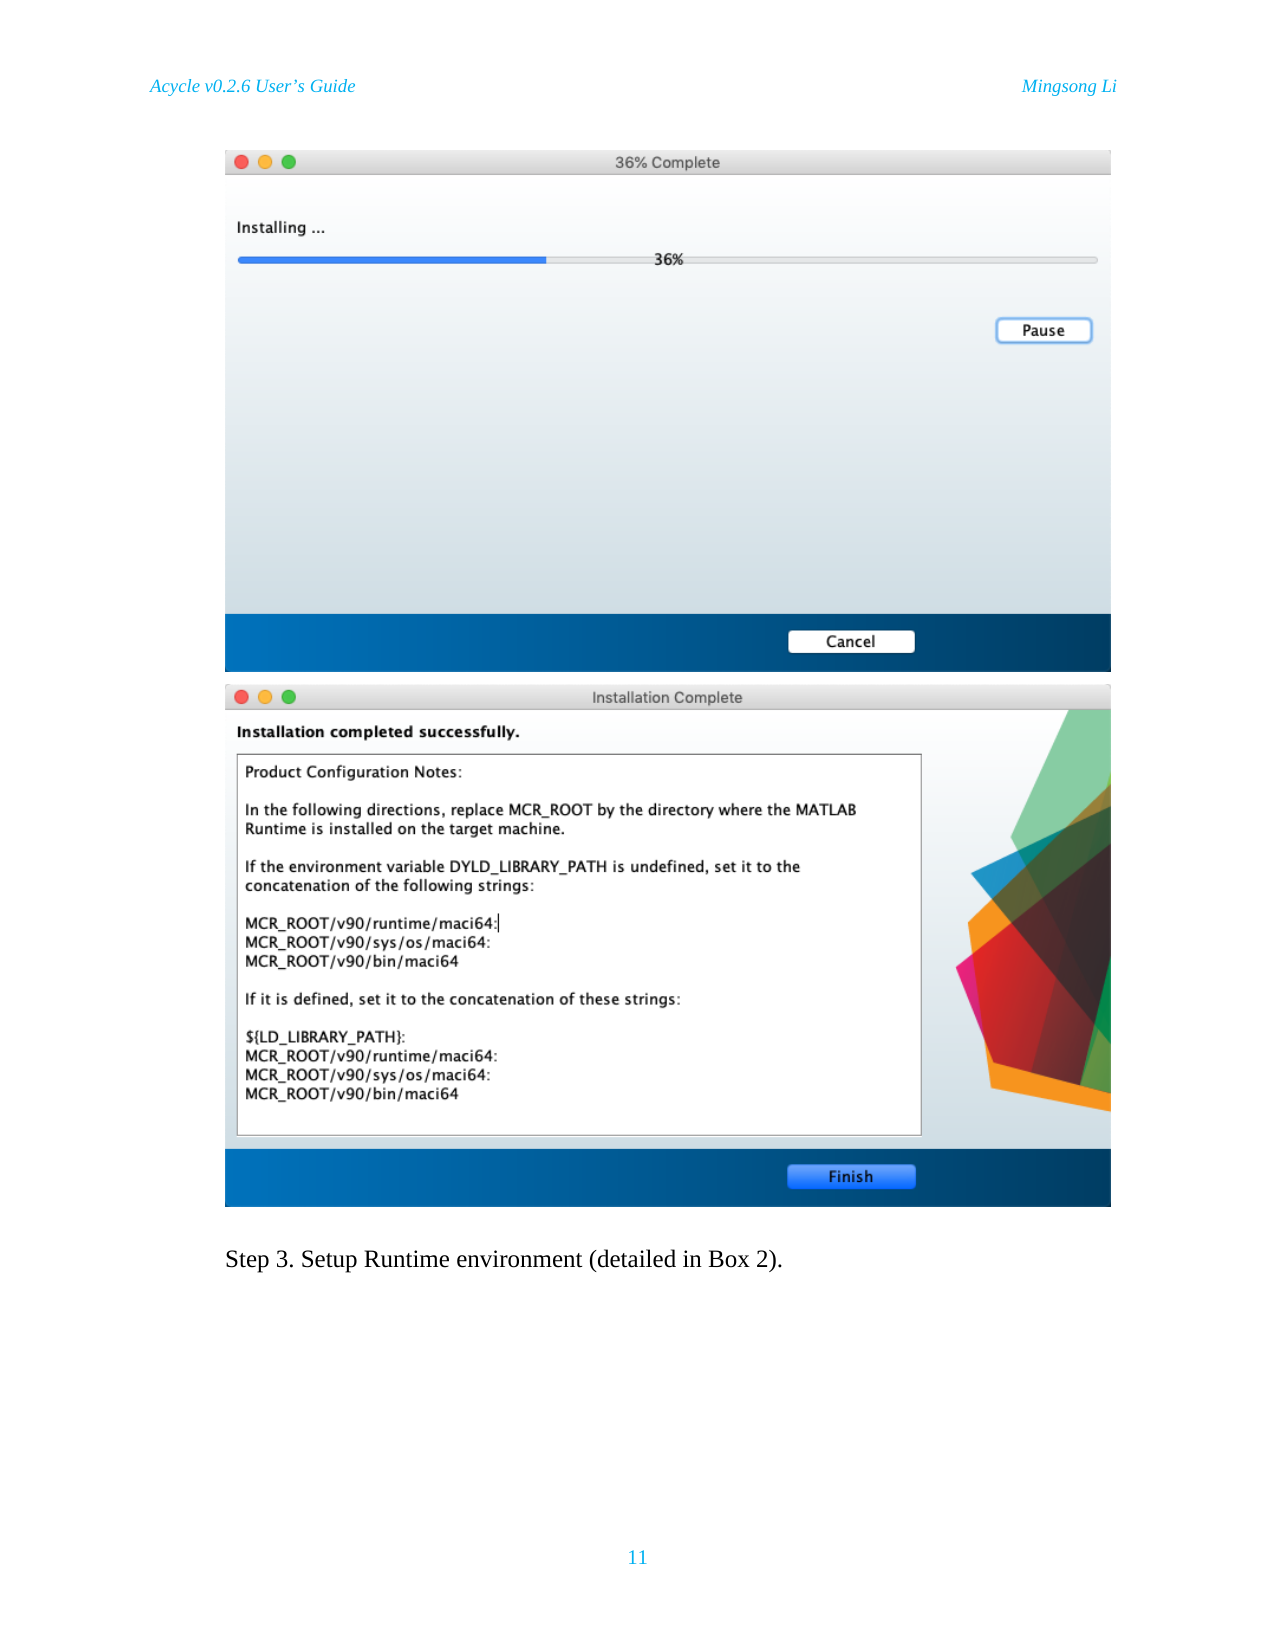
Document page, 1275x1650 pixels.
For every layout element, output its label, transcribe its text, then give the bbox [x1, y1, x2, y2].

picture [225, 150, 1111, 672]
text Step 3. Setup Runtime environment (detailed in Box 2). [225, 1244, 1125, 1273]
picture [151, 82, 157, 90]
picture [225, 684, 1111, 1207]
